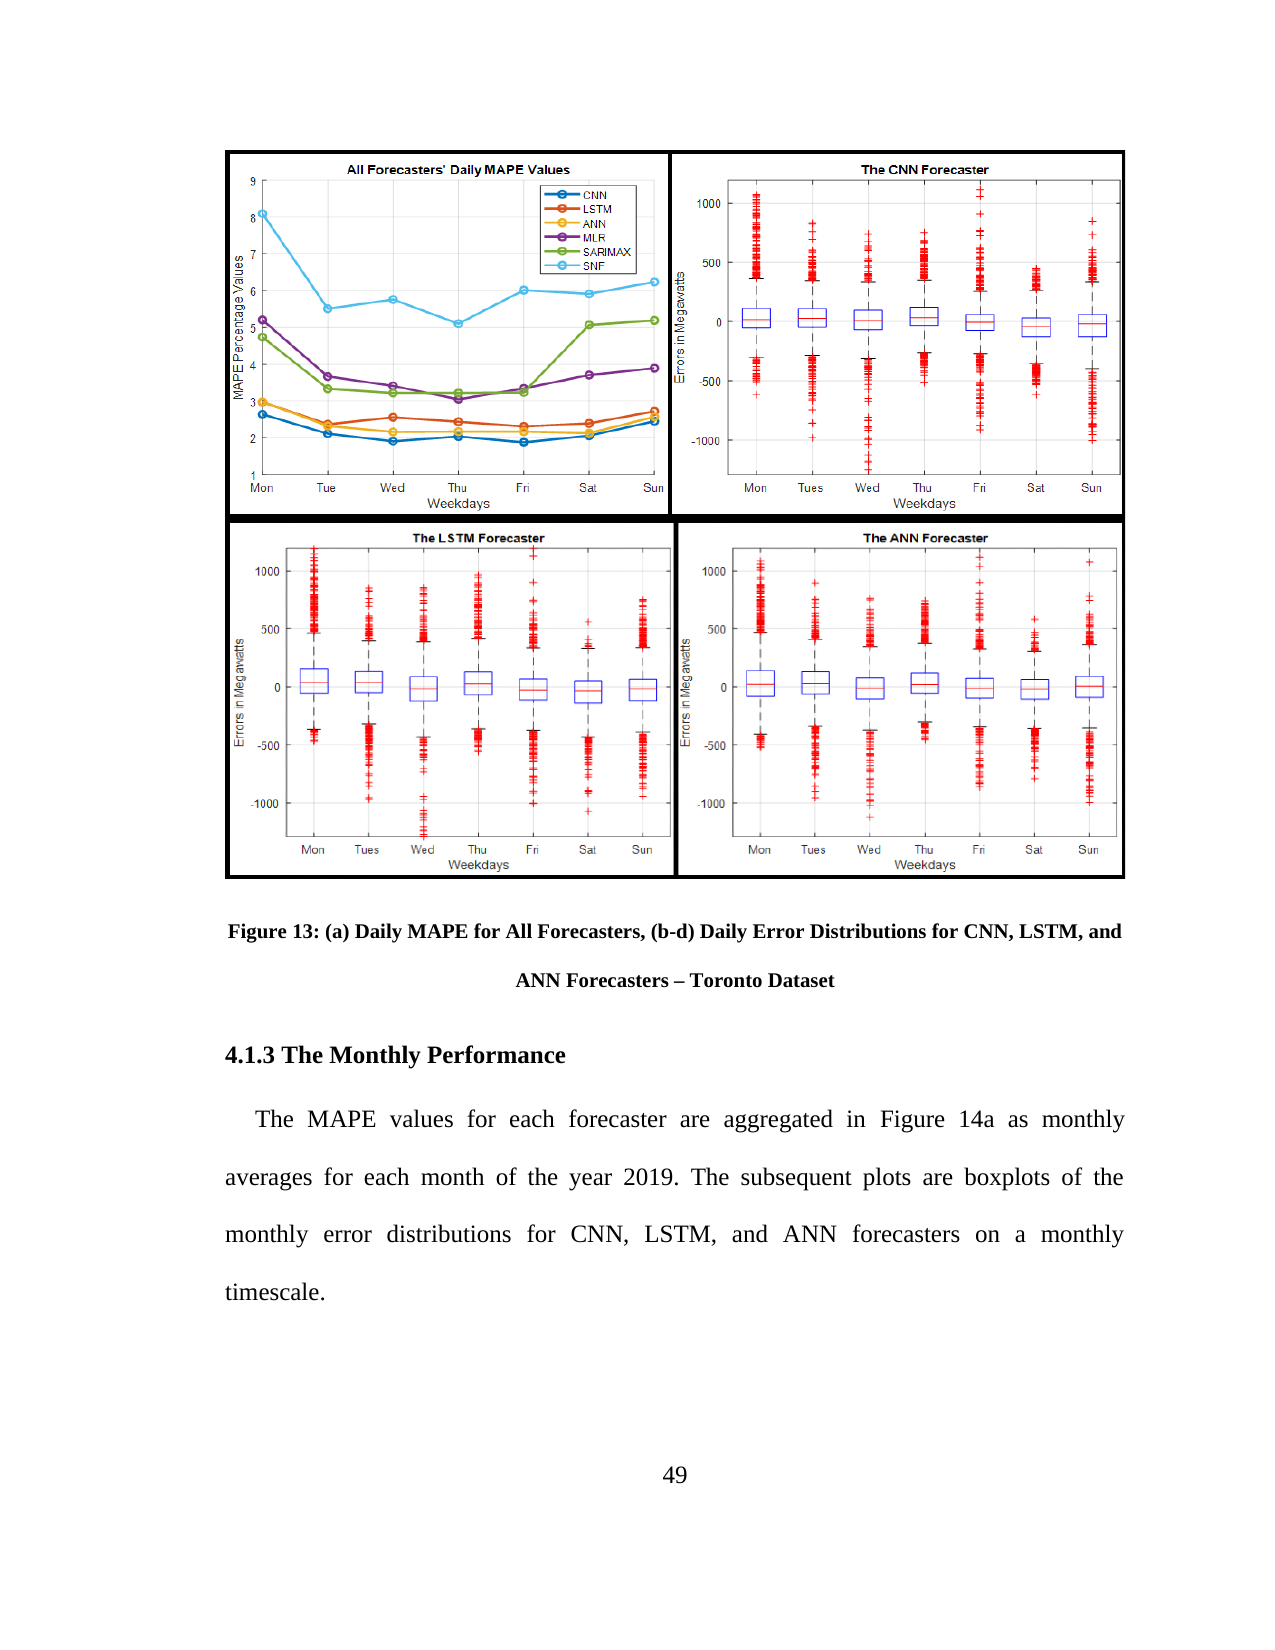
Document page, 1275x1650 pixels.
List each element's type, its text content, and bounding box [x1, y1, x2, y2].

picture [225, 150, 1125, 879]
text Figure 13: (a) Daily MAPE for All Forecasters, (b-d) Daily Error Distributions for CNN, LSTM, and ANN Forecasters – Toronto Dataset [225, 919, 1125, 992]
text The MAPE values for each forecaster are aggregated in Figure 14a as monthly averages for each month of the year 2019. The subsequent plots are boxplots of the monthly error distributions for CNN, LSTM, and ANN forecasters on a monthly timescale. [225, 1104, 1125, 1306]
subtitle 4.1.3 The Monthly Performance [225, 1041, 1125, 1069]
